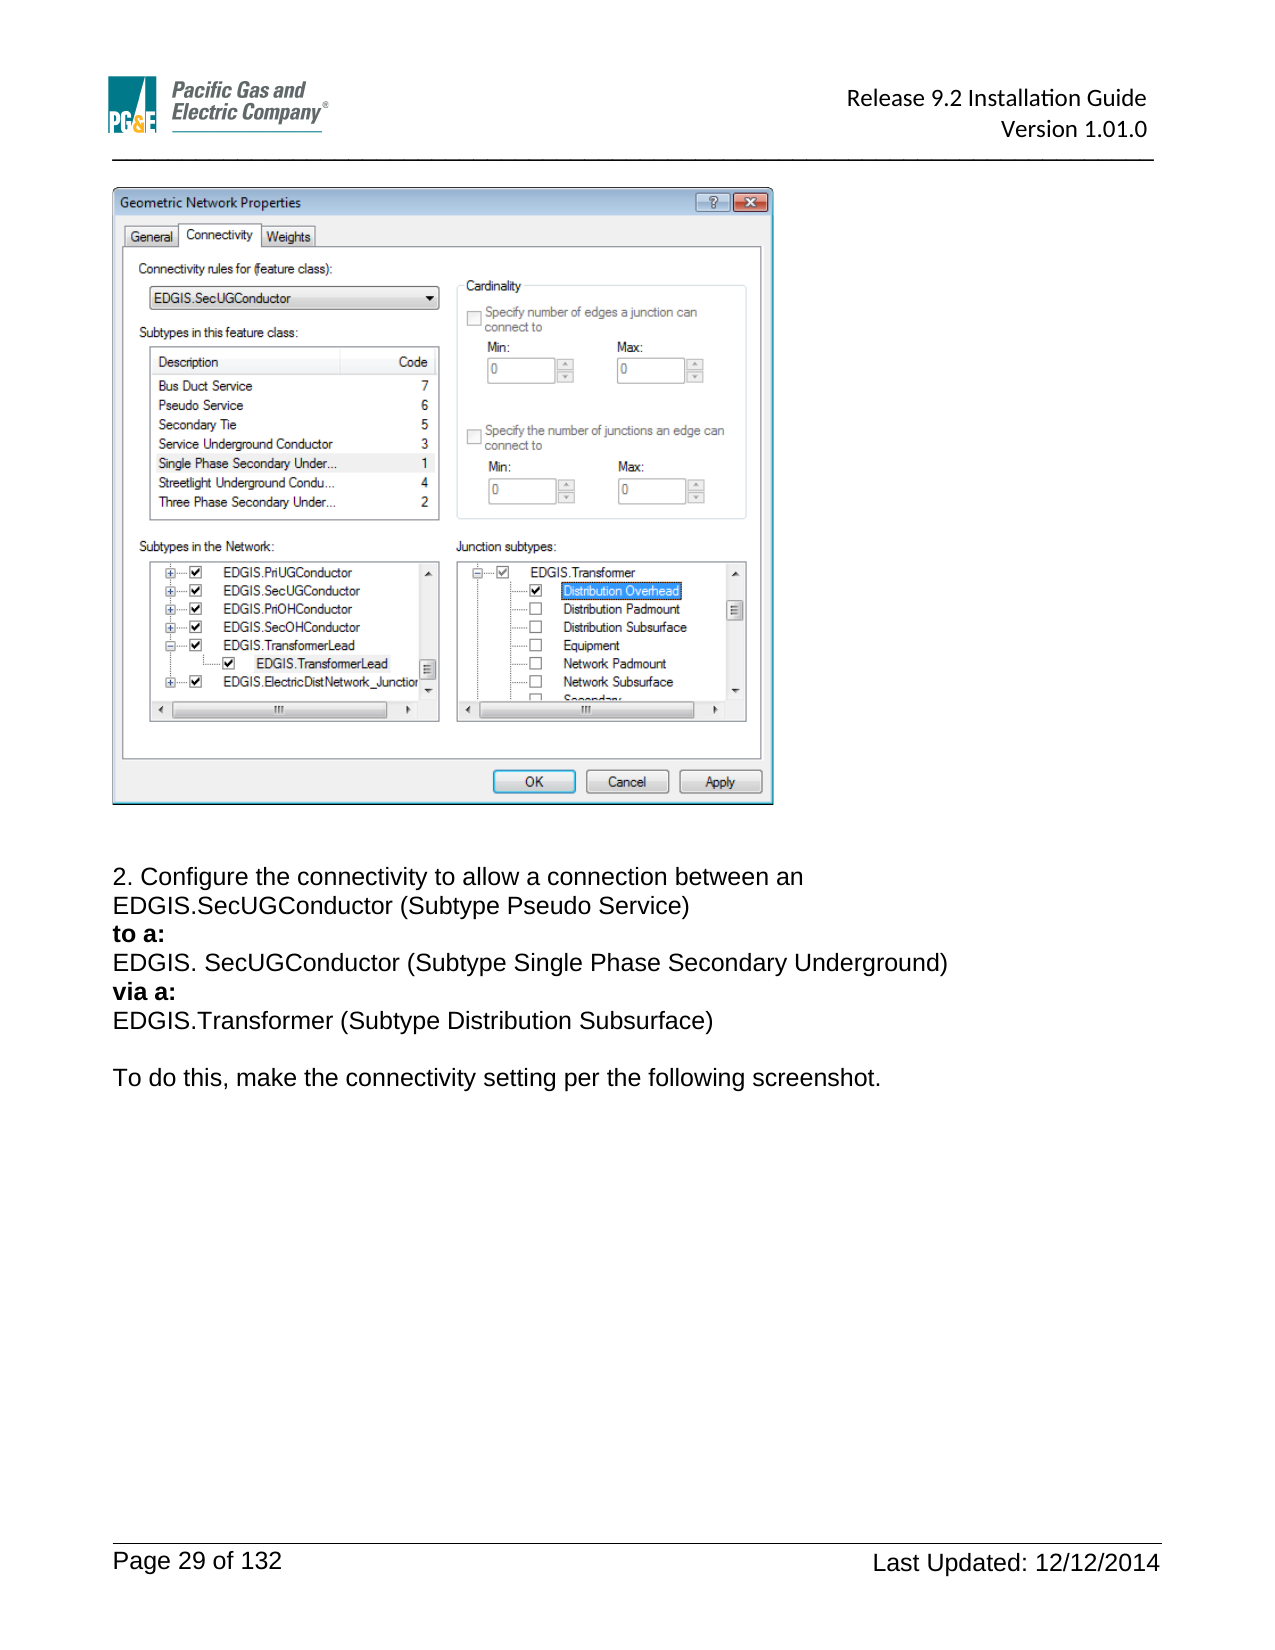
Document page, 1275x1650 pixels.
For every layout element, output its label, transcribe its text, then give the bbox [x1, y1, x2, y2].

picture [112, 187, 774, 805]
text to a: [112, 919, 1162, 948]
text EDGIS. SecUGConductor (Subtype Single Phase Secondary Underground) [112, 948, 1162, 977]
text EDGIS.Transformer (Subtype Distribution Subsurface) [112, 1006, 1162, 1034]
text via a: [112, 977, 1162, 1006]
text To do this, make the connectivity setting per the following screenshot. [112, 1063, 1162, 1092]
text 2. Configure the connectivity to allow a connection between an [112, 862, 1162, 891]
text EDGIS.SecUGConductor (Subtype Pseudo Service) [112, 891, 1162, 919]
